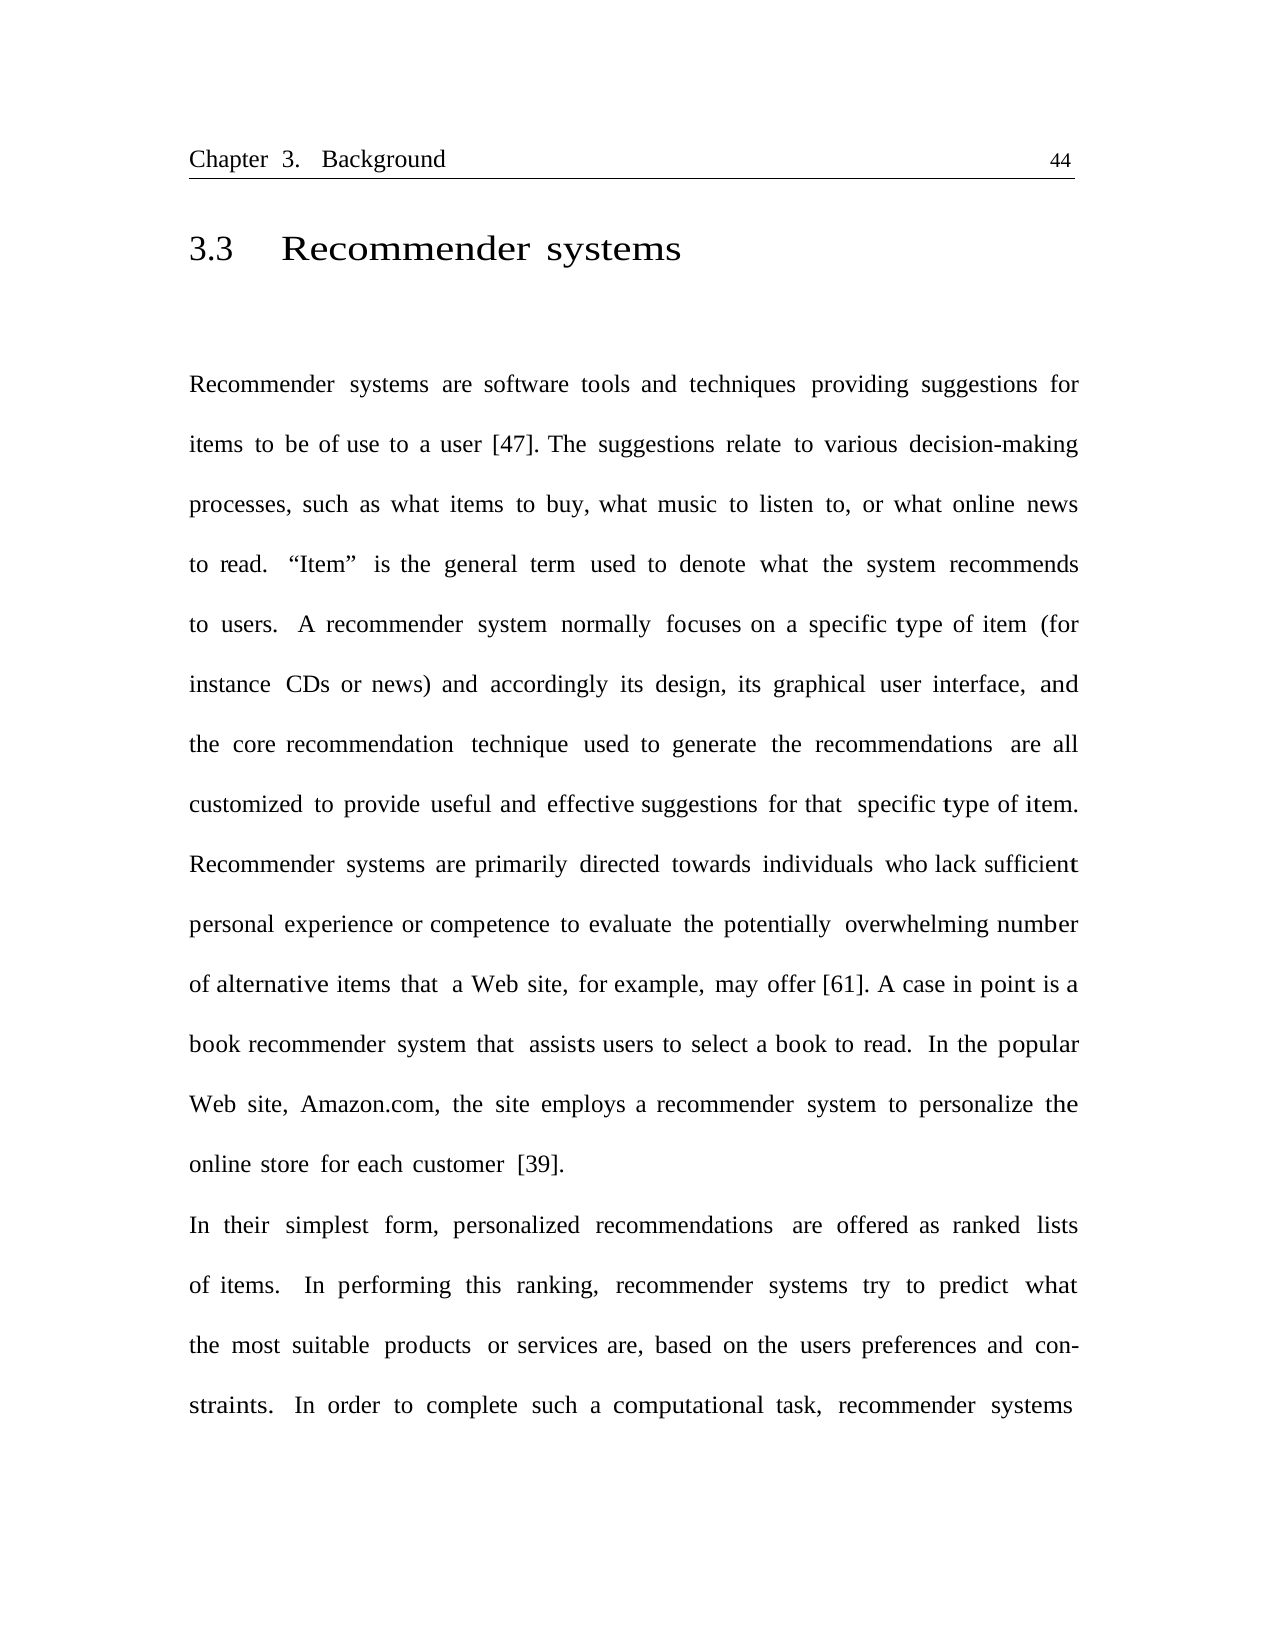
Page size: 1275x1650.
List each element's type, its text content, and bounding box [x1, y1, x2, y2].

text Recommender systems are software tools and techniques providing suggestions for items to be of use to a user [47]. The suggestions relate to various decision-making processes, such as what items to buy, what music to listen to, or what online news to read. “Item” is the general term used to denote what the system recommends to users. A recommender system normally focuses on a specific type of item (for instance CDs or news) and accordingly its design, its graphical user interface, and the core recommendation technique used to generate the recommendations are all customized to provide useful and effective suggestions for that specific type of item. Recommender systems are primarily directed towards individuals who lack sufficient personal experience or competence to evaluate the potentially overwhelming number of alternative items that a Web site, for example, may offer [61]. A case in point is a book recommender system that assists users to select a book to read. In the popular Web site, Amazon.com, the site employs a recommender system to personalize the online store for each customer [39]. [189, 369, 1079, 1178]
text 3.3 Recommender systems [189, 227, 688, 268]
text In their simplest form, personalized recommendations are offered as ranked lists of items. In performing this ranking, recommender systems try to predict what the most suitable products or services are, based on the users preferences and con- straints. In order to complete such a computational task, recommender systems [189, 1210, 1079, 1419]
